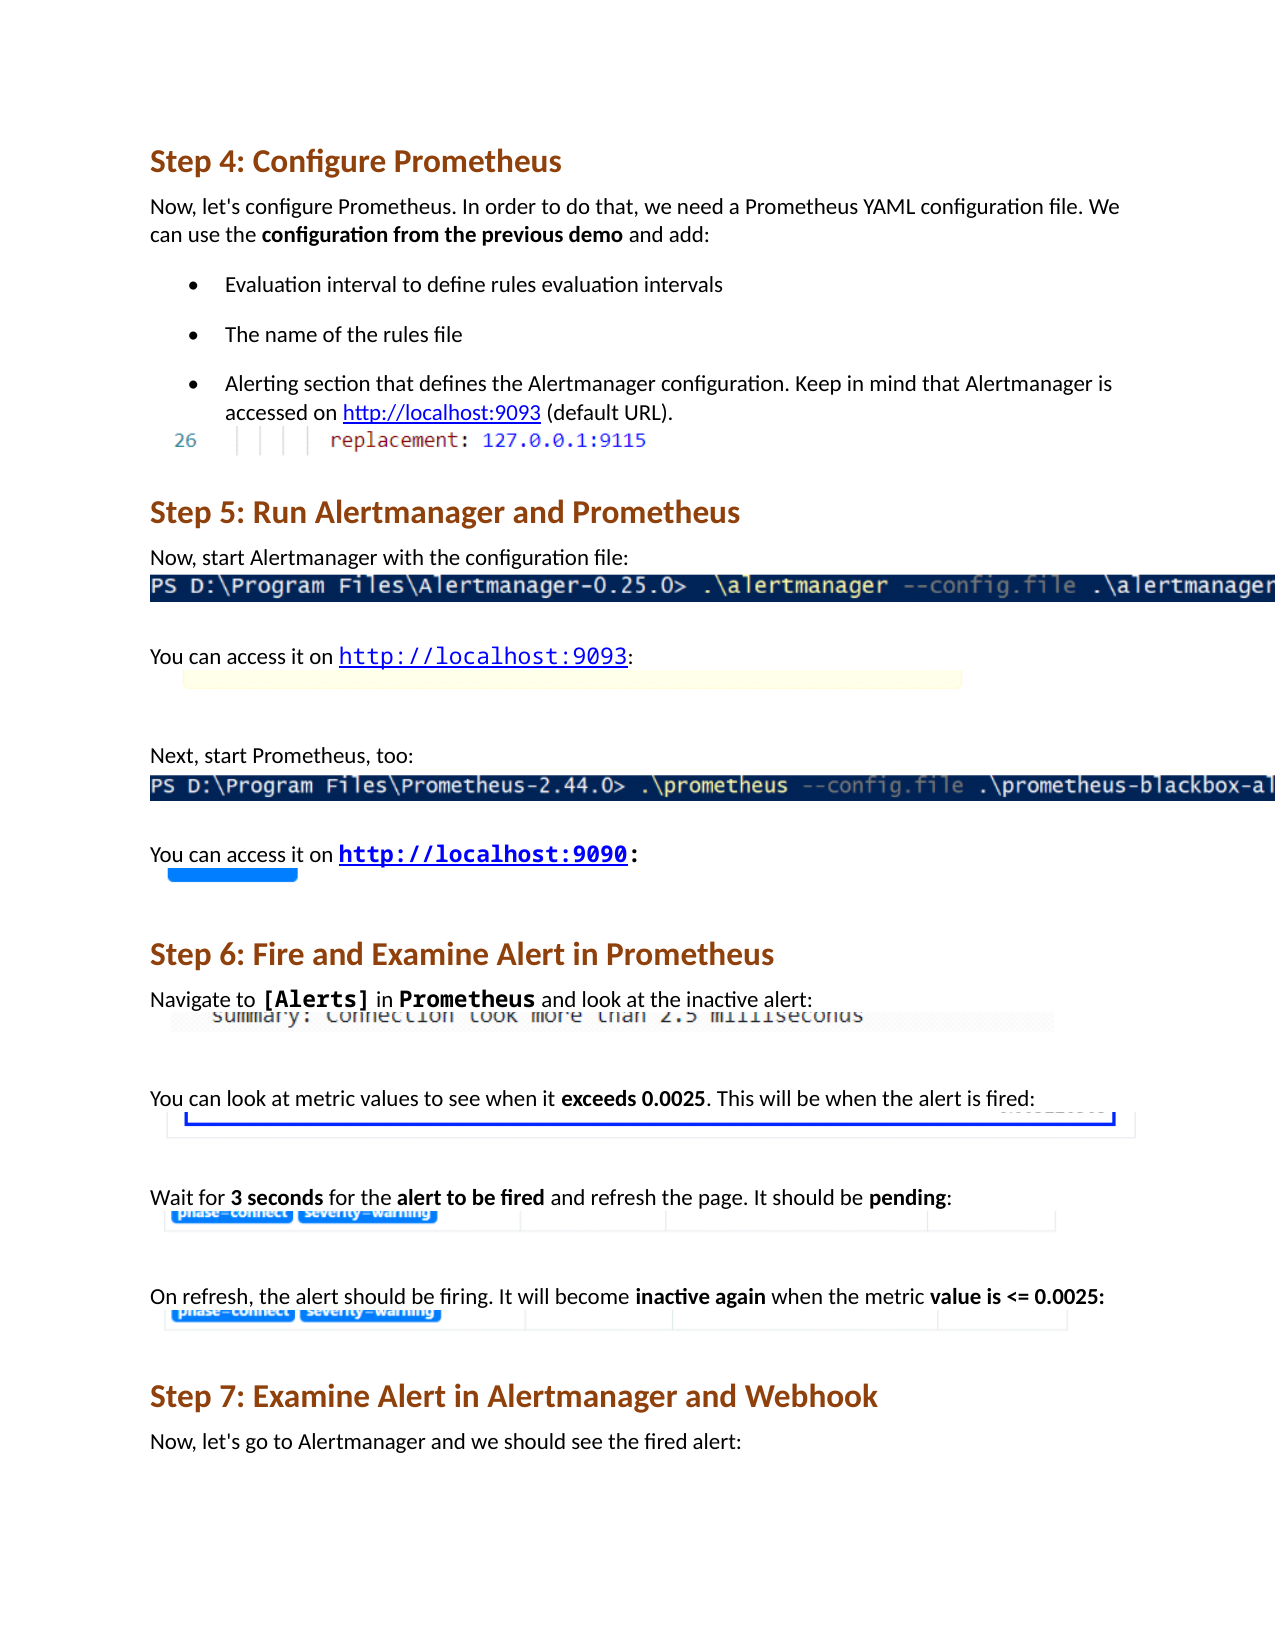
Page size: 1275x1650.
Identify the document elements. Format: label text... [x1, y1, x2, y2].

text Next, start Prometheus, too: [150, 740, 1125, 769]
text Now, let's configure Prometheus. In order to do that, we need a Prometheus YAML configuration file. We can use the configuration from the previous demo and add: [150, 191, 1125, 249]
list Evaluation interval to define rules evaluation intervals [187, 269, 1125, 298]
text Wait for 3 seconds for the alert to be fired and refresh the page. It should be pending: [150, 1182, 1125, 1211]
list The name of the rules file [187, 319, 1125, 348]
text Now, start Alertmanager with the configuration file: [150, 542, 1125, 570]
text You can access it on http://localhost:9090: [150, 839, 1125, 868]
text Step 7: Examine Alert in Alertmanager and Webhook [150, 1385, 1125, 1414]
text You can access it on http://localhost:9093: [150, 641, 1125, 670]
text You can look at metric values to see when it exceeds 0.0025. This will be when the alert is fired: [150, 1083, 1125, 1112]
list Alerting section that defines the Alertmanager configuration. Keep in mind that Alertmanager is accessed on http://localhost:9093 (default URL). [187, 369, 1125, 426]
text On refresh, the alert should be firing. It will become inactive again when the metric value is <= 0.0025: [150, 1282, 1125, 1310]
text Navigate to [Alerts] in Prometheus and look at the inactive alert: [150, 984, 1125, 1013]
text Step 4: Configure Prometheus [150, 150, 1125, 179]
text Step 6: Fire and Examine Alert in Prometheus [150, 943, 1125, 972]
text Now, let's go to Alertmanager and we should see the fired alert: [150, 1426, 1125, 1455]
text Step 5: Run Alertmanager and Prometheus [150, 501, 1125, 529]
